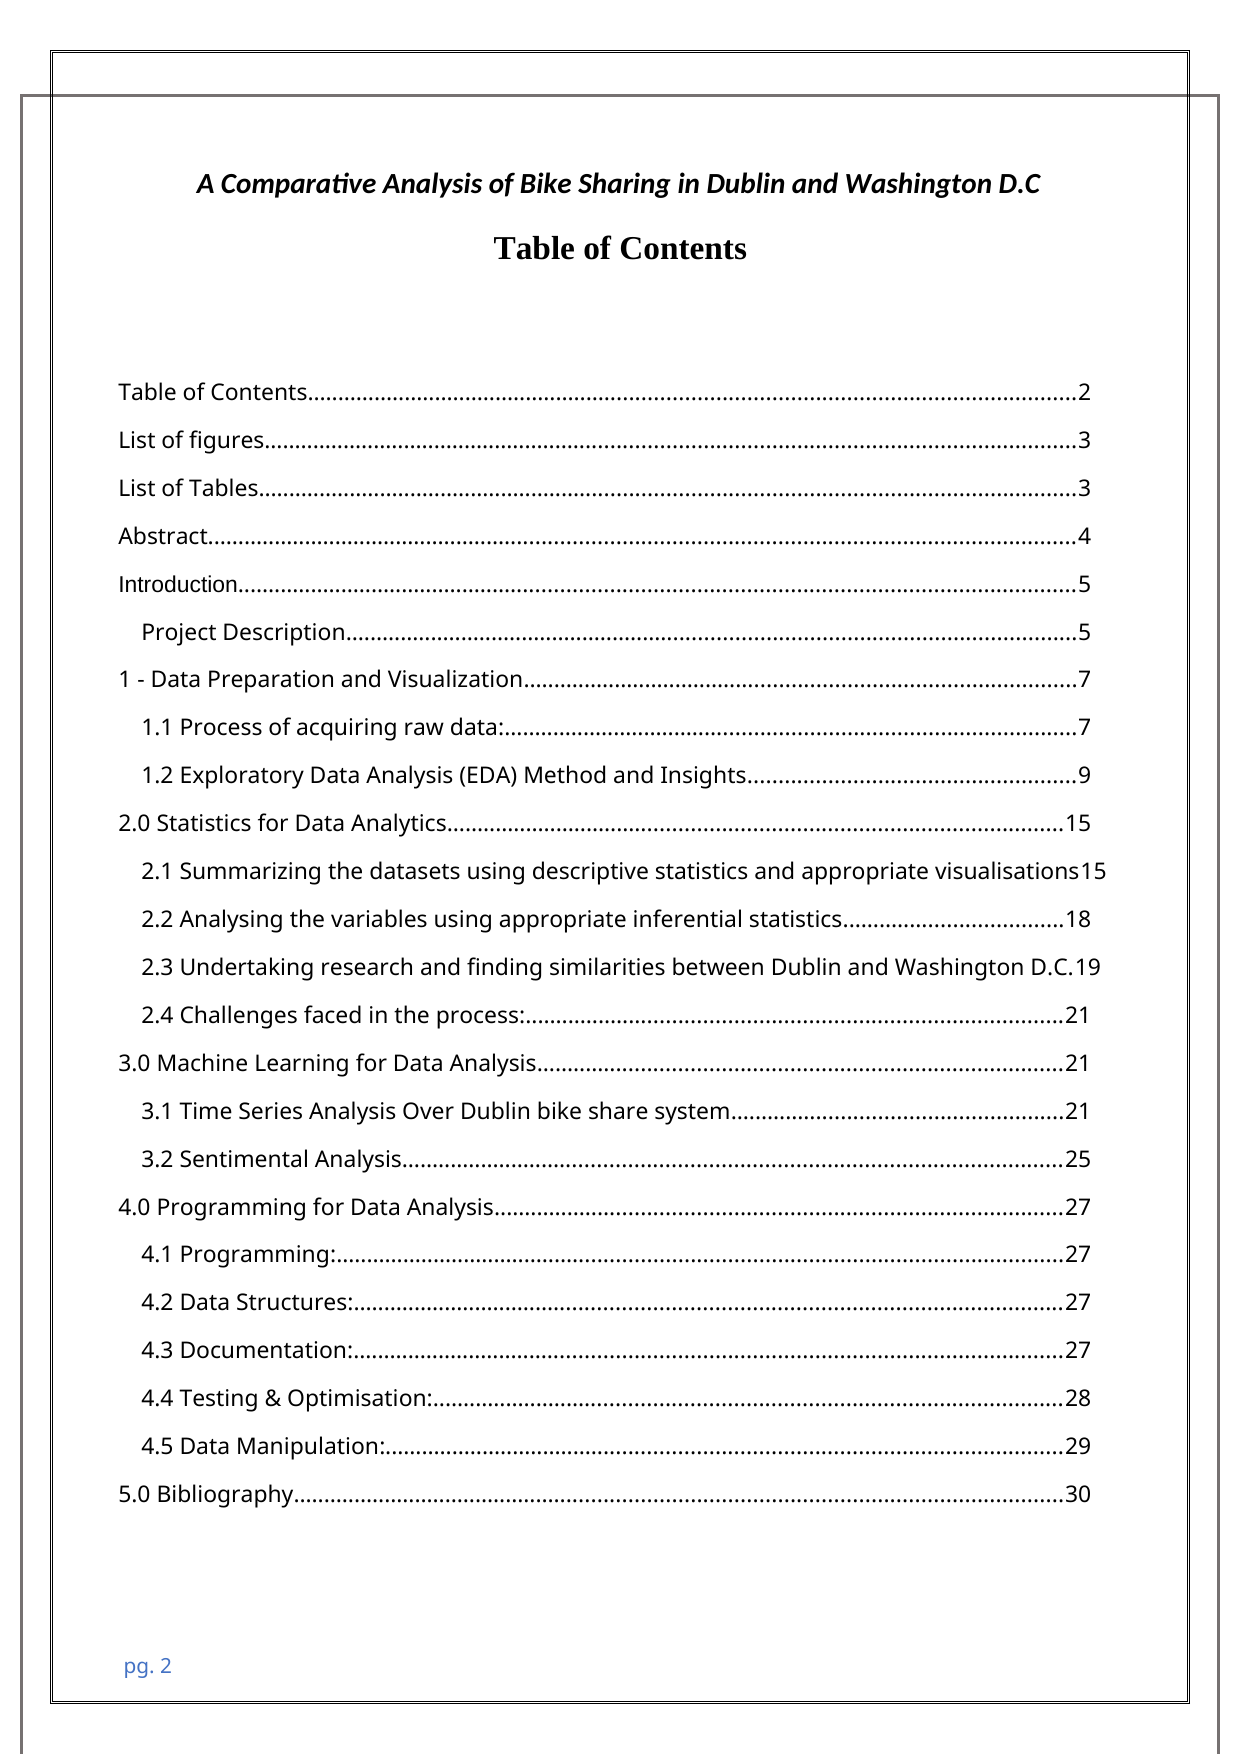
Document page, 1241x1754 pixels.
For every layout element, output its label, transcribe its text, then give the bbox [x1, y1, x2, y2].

text 2.2 Analysing the variables using appropriate inferential statistics 18 [141, 903, 1122, 934]
text Table of Contents 2 [118, 376, 1122, 407]
text Abstract 4 [118, 519, 1122, 551]
text List of Tables 3 [118, 472, 1122, 503]
text 3.1 Time Series Analysis Over Dublin bike share system 21 [141, 1094, 1122, 1126]
text Project Description 5 [141, 615, 1122, 647]
text 1.1 Process of acquiring raw data: 7 [141, 711, 1122, 742]
text 2.0 Statistics for Data Analytics 15 [118, 807, 1122, 838]
text 4.1 Programming: 27 [141, 1238, 1122, 1269]
text 2.4 Challenges faced in the process: 21 [141, 999, 1122, 1030]
text 5.0 Bibliography 30 [118, 1478, 1122, 1509]
subtitle Table of Contents [118, 228, 1122, 267]
text 4.2 Data Structures: 27 [141, 1286, 1122, 1317]
text 3.0 Machine Learning for Data Analysis 21 [118, 1047, 1122, 1078]
text 1 - Data Preparation and Visualization 7 [118, 663, 1122, 694]
text 4.4 Testing & Optimisation: 28 [141, 1382, 1122, 1413]
text Introduction 5 [118, 567, 1122, 599]
text List of figures 3 [118, 424, 1122, 455]
text 3.2 Sentimental Analysis 25 [141, 1142, 1122, 1174]
text 4.0 Programming for Data Analysis 27 [118, 1190, 1122, 1222]
text 4.5 Data Manipulation: 29 [141, 1430, 1122, 1461]
text 2.3 Undertaking research and finding similarities between Dublin and Washington D.C. 19 [141, 951, 1122, 982]
text A Comparative Analysis of Bike Sharing in Dublin and Washington D.C [118, 165, 1122, 201]
text 2.1 Summarizing the datasets using descriptive statistics and appropriate visualisations 15 [141, 855, 1122, 886]
text 1.2 Exploratory Data Analysis (EDA) Method and Insights 9 [141, 759, 1122, 790]
text 4.3 Documentation: 27 [141, 1334, 1122, 1365]
